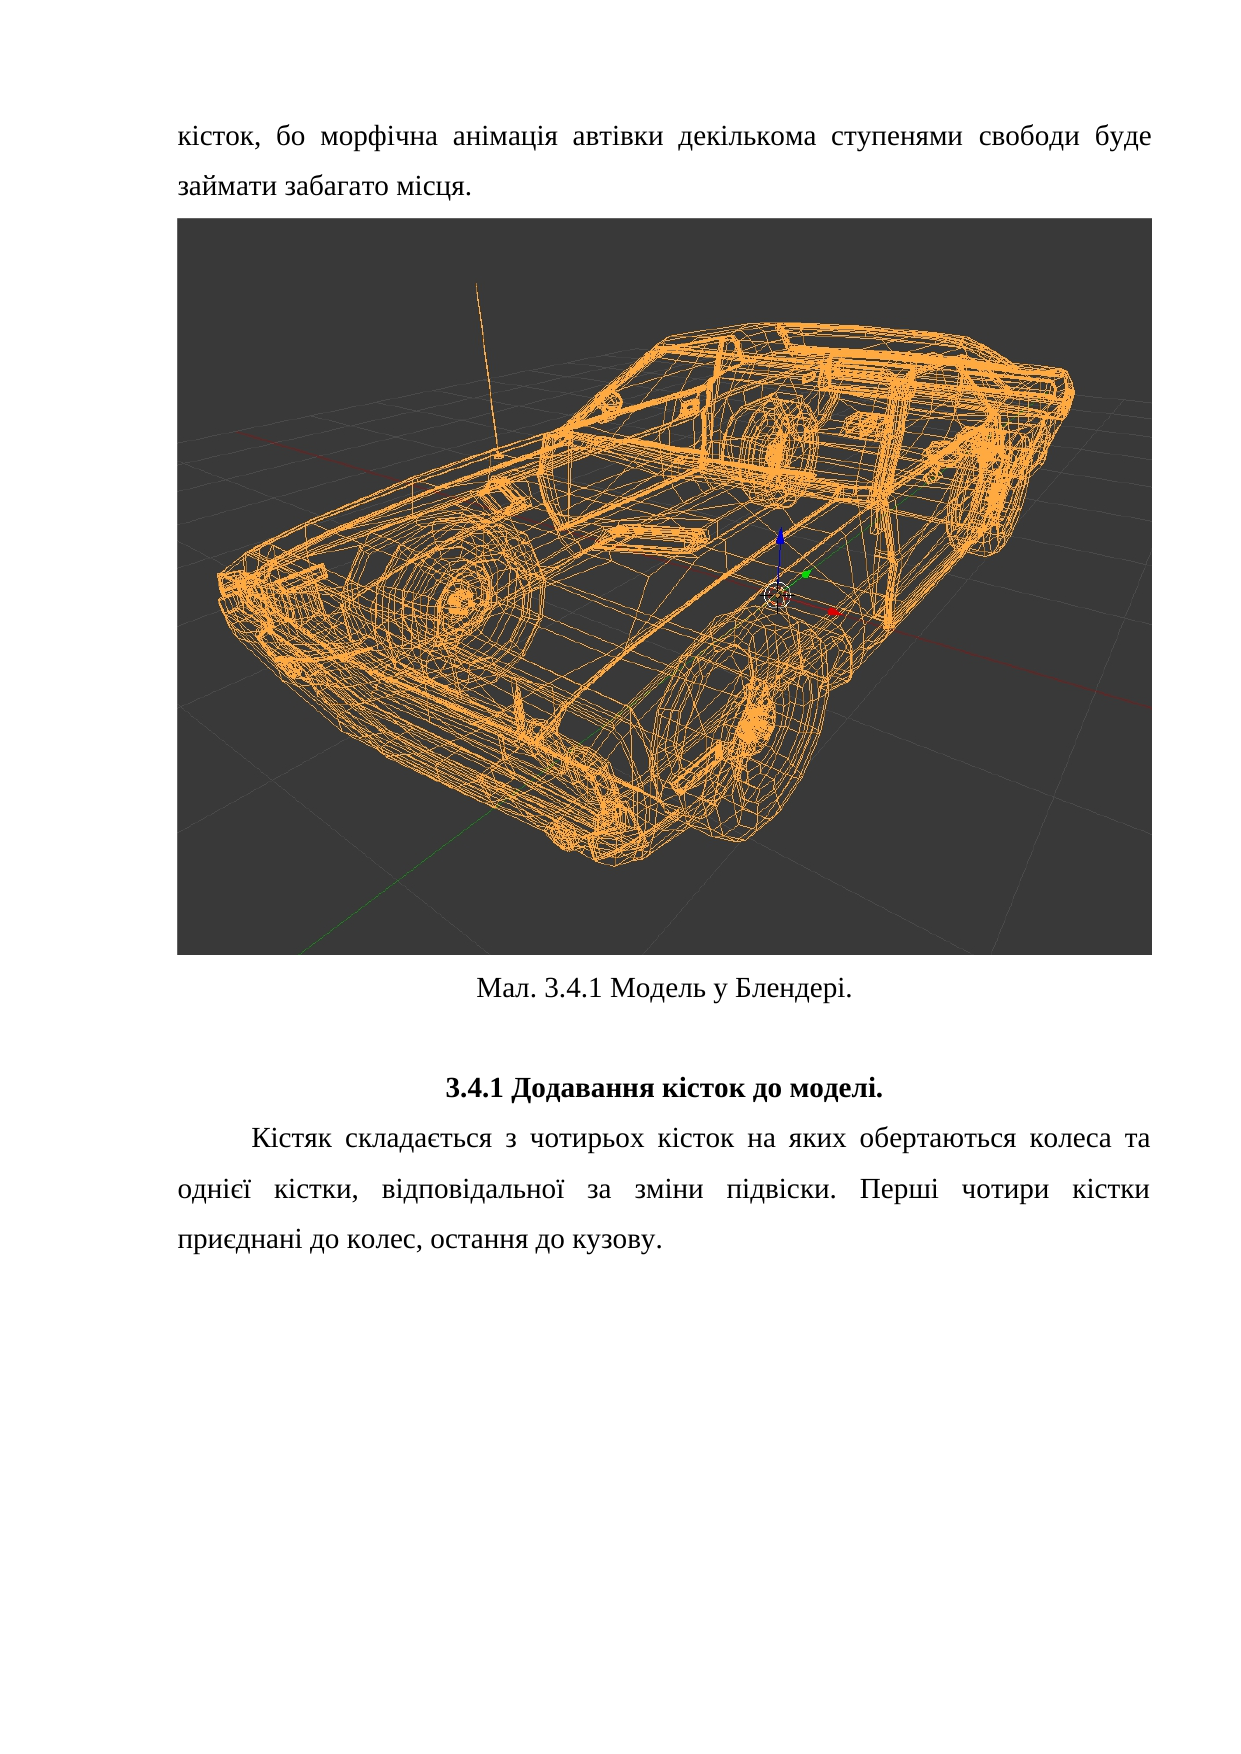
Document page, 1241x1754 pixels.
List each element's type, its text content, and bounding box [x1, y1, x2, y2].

text Мал. 3.4.1 Модель у Блендері. [177, 970, 1152, 1003]
text 3.4.1 Додавання кісток до моделі. [177, 1070, 1152, 1104]
picture [177, 218, 1152, 955]
text Кістяк складається з чотирьох кісток на яких обертаються колеса та однієї кістки, відповідальної за зміни підвіски. Перші чотири кістки приєднані до колес, остання до кузову. [177, 1121, 1152, 1255]
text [177, 118, 1152, 202]
